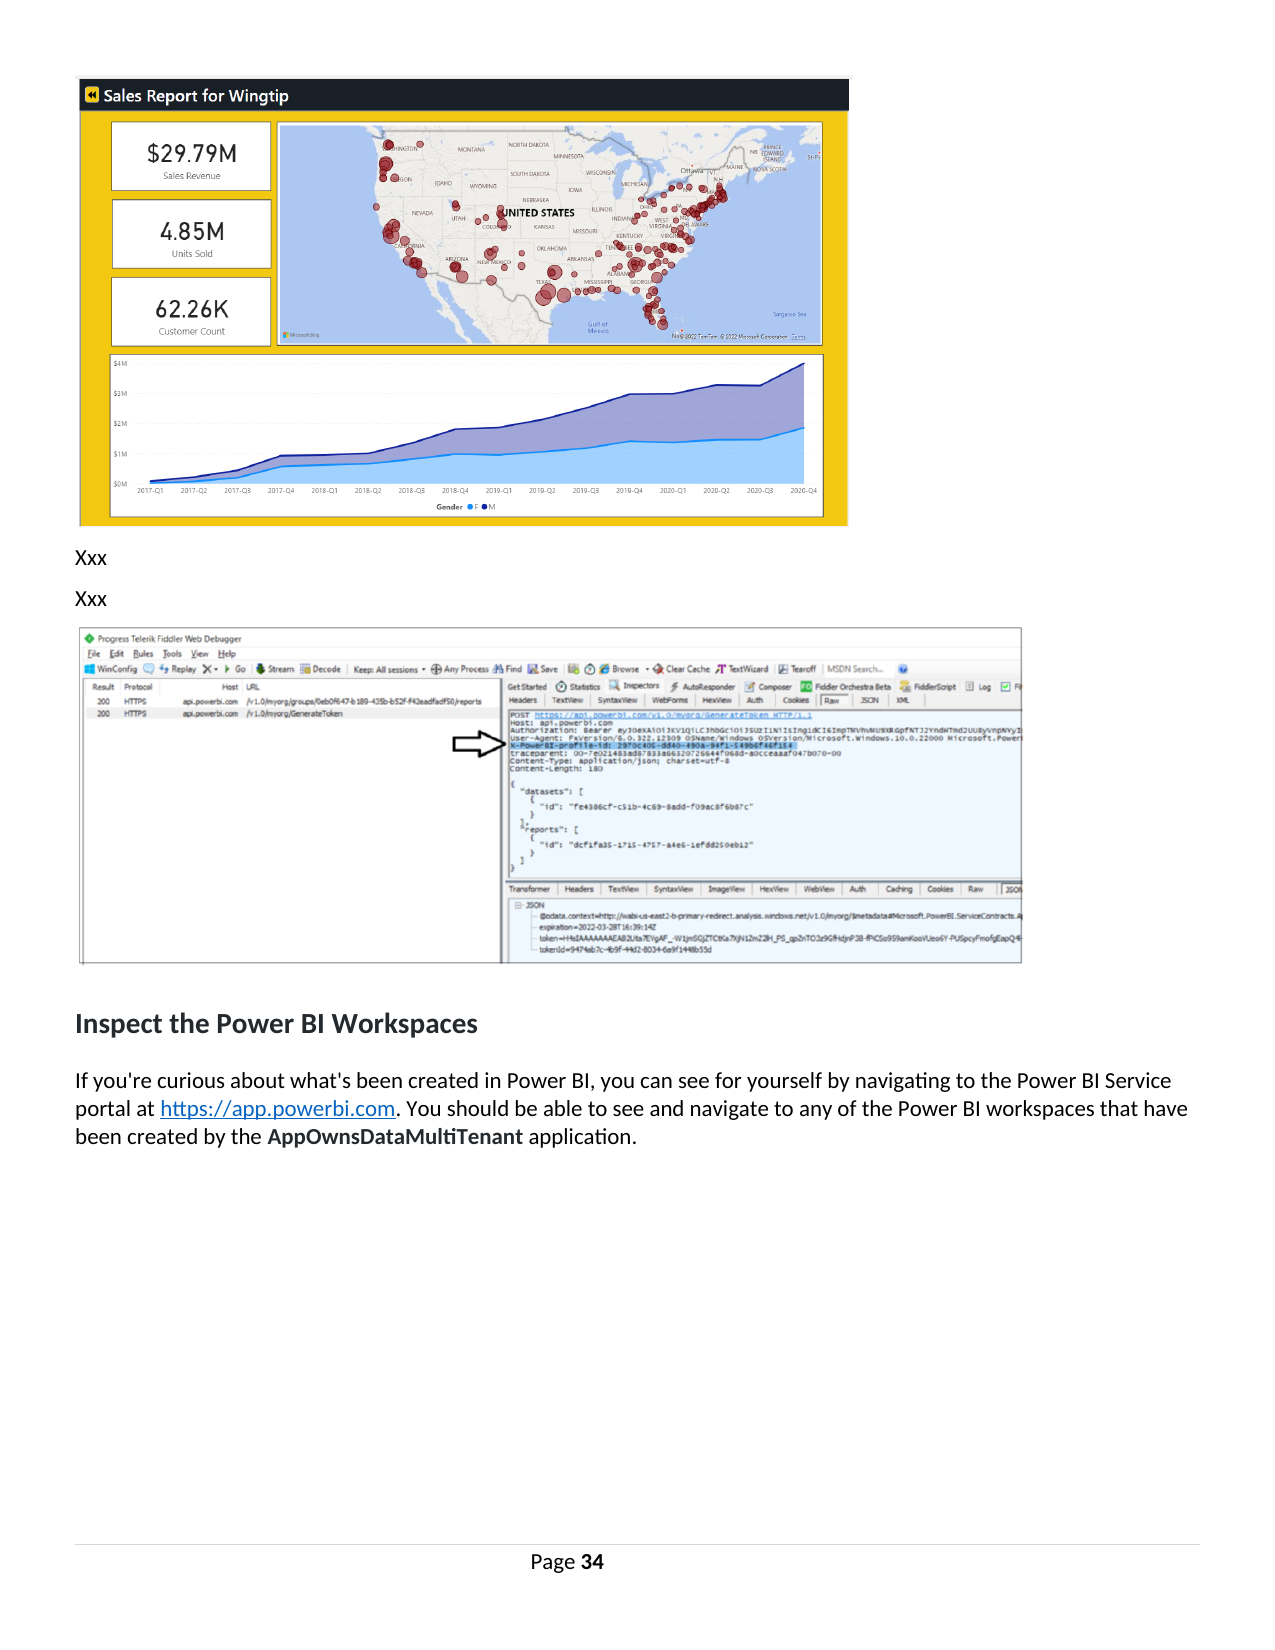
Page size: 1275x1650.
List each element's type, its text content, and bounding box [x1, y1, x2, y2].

subtitle Inspect the Power BI Workspaces [75, 1005, 1200, 1041]
text If you're curious about what's been created in Power BI, you can see for yourself by navigating to the Power BI Service portal at https://app.powerbi.com. You should be able to see and navigate to any of the Power BI workspaces that have been created by the AppOwnsDataMultiTenant application. [75, 1066, 1200, 1150]
text Xxx [75, 584, 1200, 612]
picture [75, 624, 1024, 968]
text Xxx [75, 543, 1200, 571]
picture [75, 75, 854, 531]
